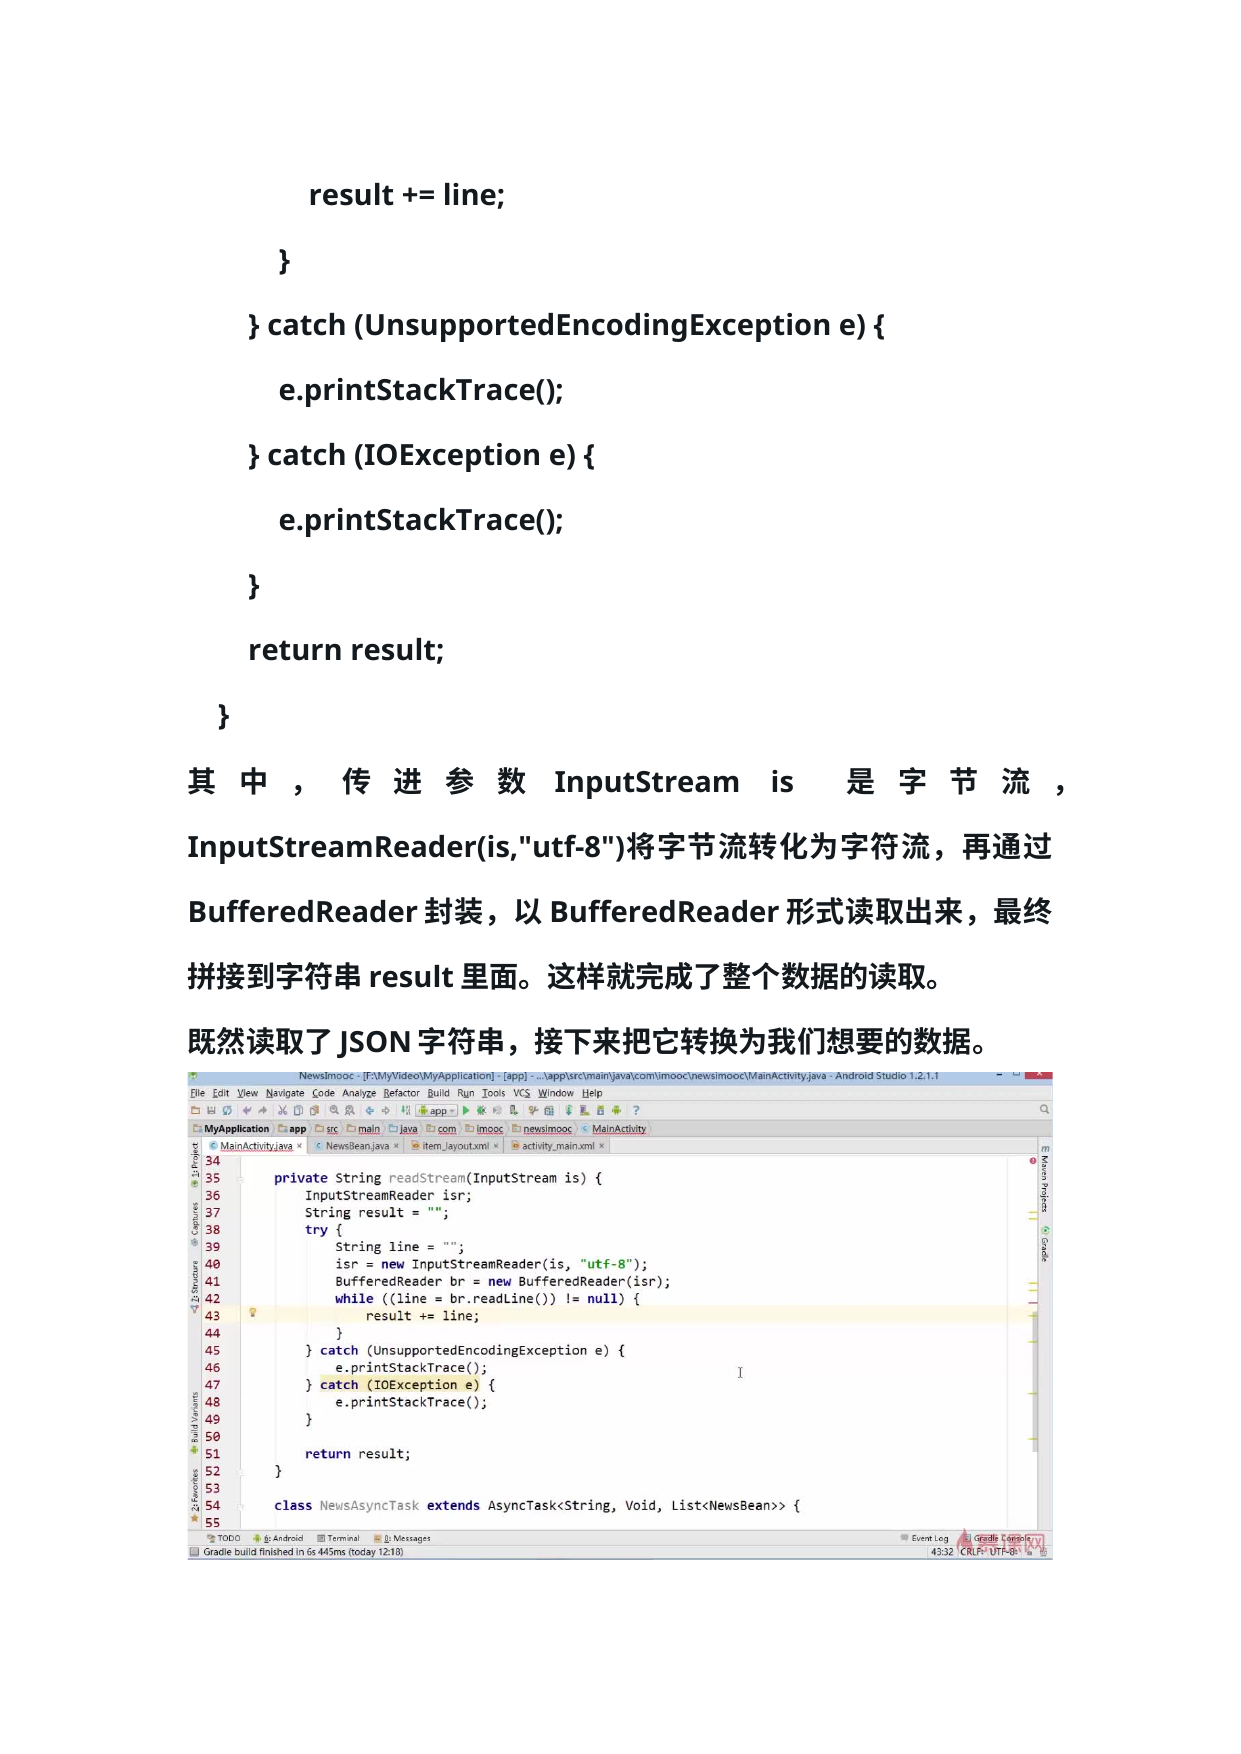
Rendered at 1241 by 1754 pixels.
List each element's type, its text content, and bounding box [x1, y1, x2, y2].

text 其中，传进参数InputStream is 是字节流，InputStreamReader(is,"utf-8")将字节流转化为字符流，再通过BufferedReader封装，以BufferedReader形式读取出来，最终拼接到字符串result里面。这样就完成了整个数据的读取。 [187, 747, 1053, 1007]
text e.printStackTrace(); [187, 487, 1053, 552]
text result += line; [187, 162, 1053, 227]
text } catch (IOException e) { [187, 422, 1053, 487]
picture [187, 1072, 1053, 1560]
text e.printStackTrace(); [187, 357, 1053, 422]
text } catch (UnsupportedEncodingException e) { [187, 292, 1053, 357]
text return result; [187, 617, 1053, 682]
text 既然读取了JSON字符串，接下来把它转换为我们想要的数据。 [187, 1007, 1053, 1072]
text } [187, 682, 1053, 747]
text } [187, 552, 1053, 617]
text } [187, 227, 1053, 292]
